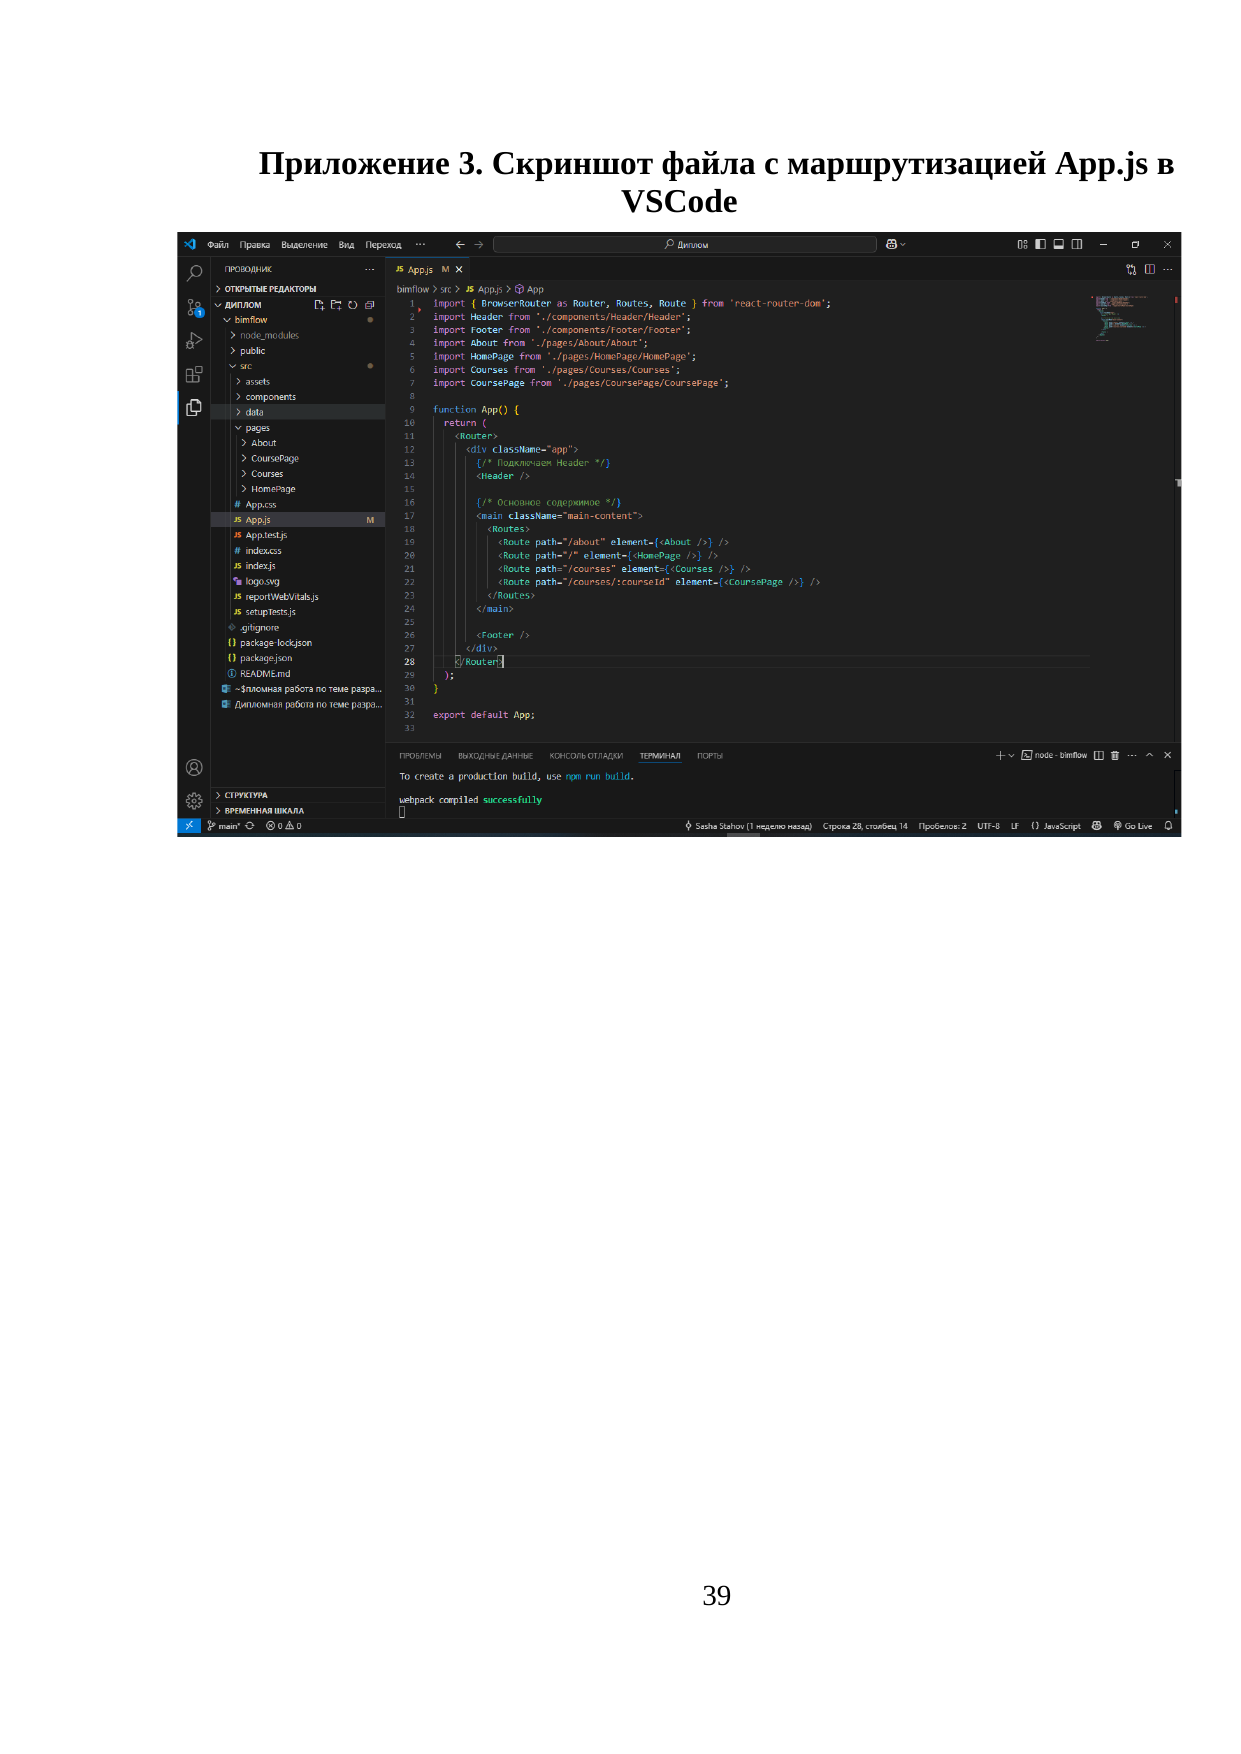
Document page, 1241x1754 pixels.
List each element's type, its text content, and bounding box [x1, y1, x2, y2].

picture [177, 232, 1182, 837]
subtitle Приложение 3. Скриншот файла с маршрутизацией App.js в VSCode [737, 143, 1181, 220]
subtitle Приложение 3. Скриншот файла с маршрутизацией App.js в VSCode [177, 143, 621, 220]
